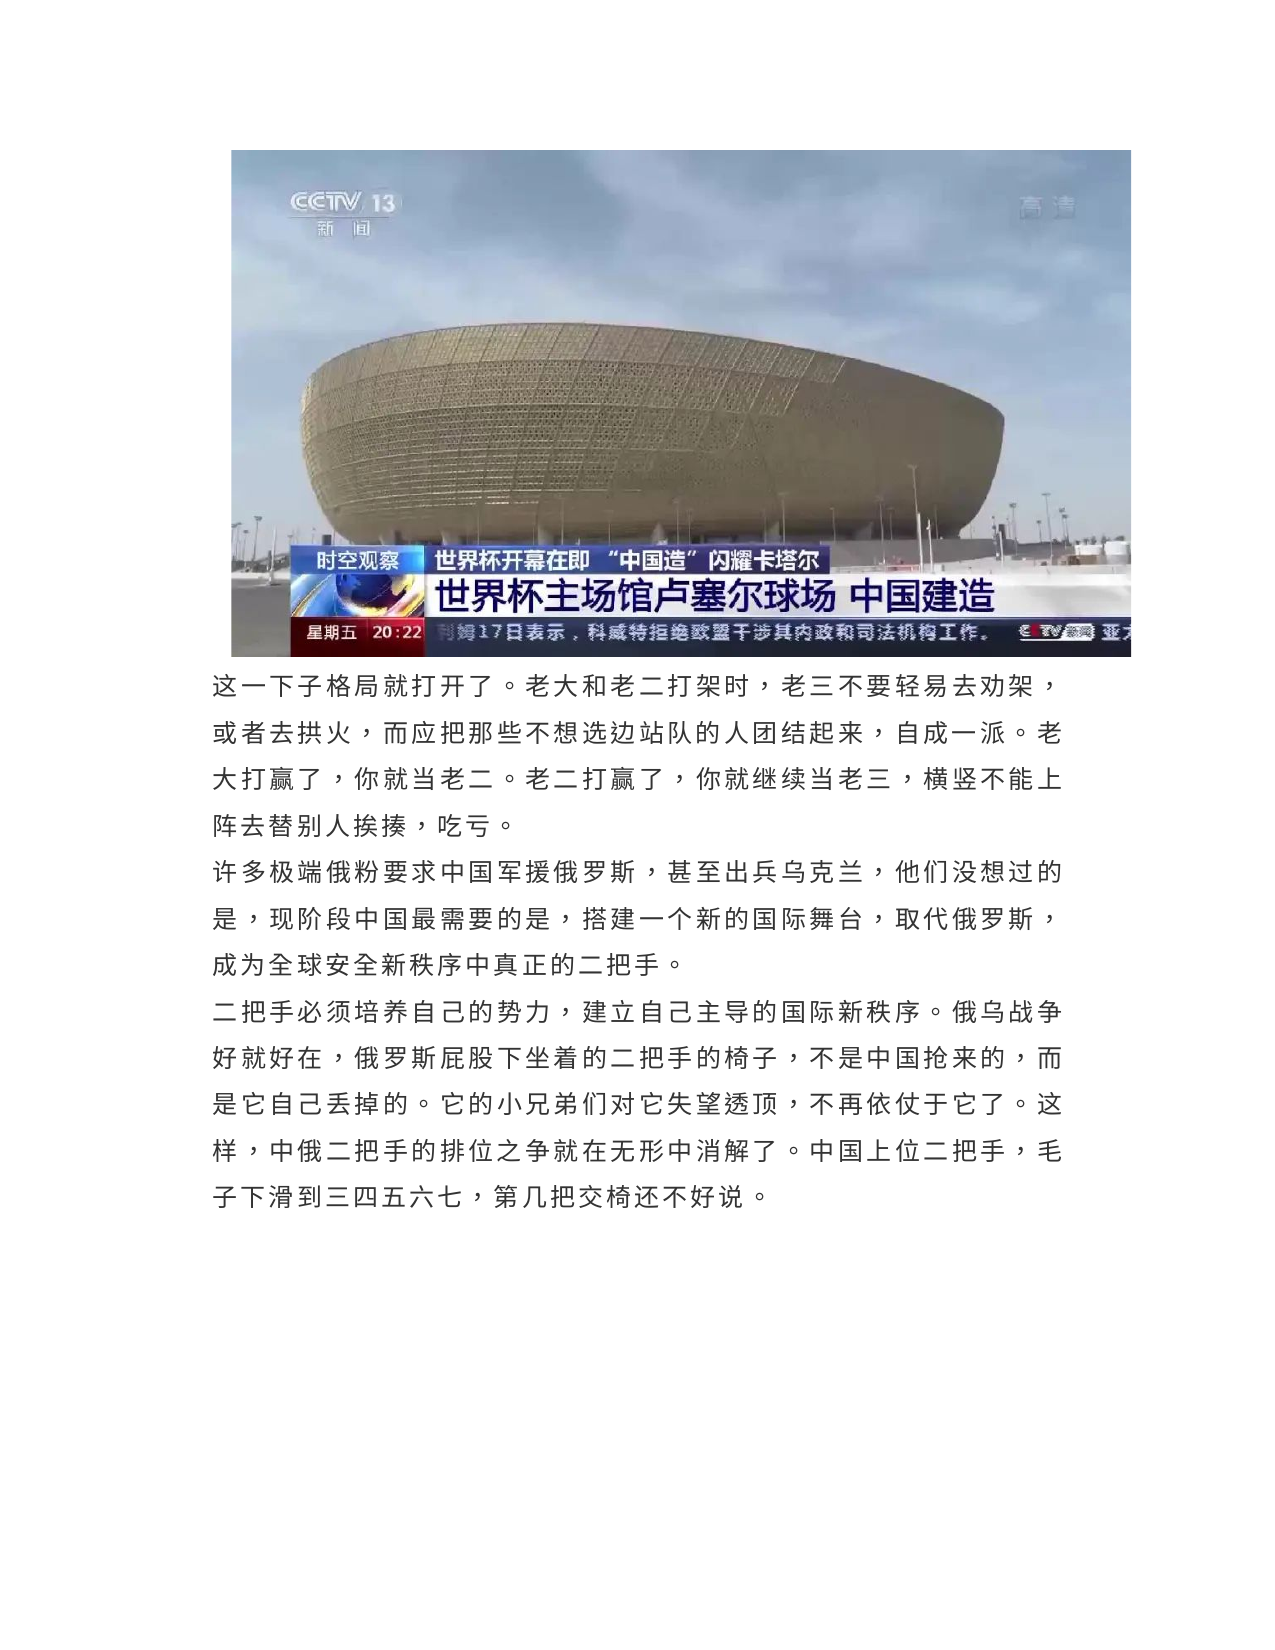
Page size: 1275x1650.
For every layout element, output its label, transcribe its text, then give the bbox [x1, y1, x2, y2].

text 这一下子格局就打开了。老大和老二打架时，老三不要轻易去劝架，或者去拱火，而应把那些不想选边站队的人团结起来，自成一派。老大打赢了，你就当老二。老二打赢了，你就继续当老三，横竖不能上阵去替别人挨揍，吃亏。 [212, 657, 1062, 842]
picture [231, 150, 1132, 657]
text 二把手必须培养自己的势力，建立自己主导的国际新秩序。俄乌战争好就好在，俄罗斯屁股下坐着的二把手的椅子，不是中国抢来的，而是它自己丢掉的。它的小兄弟们对它失望透顶，不再依仗于它了。这样，中俄二把手的排位之争就在无形中消解了。中国上位二把手，毛子下滑到三四五六七，第几把交椅还不好说。 [212, 982, 1062, 1214]
text 许多极端俄粉要求中国军援俄罗斯，甚至出兵乌克兰，他们没想过的是，现阶段中国最需要的是，搭建一个新的国际舞台，取代俄罗斯，成为全球安全新秩序中真正的二把手。 [212, 842, 1062, 982]
